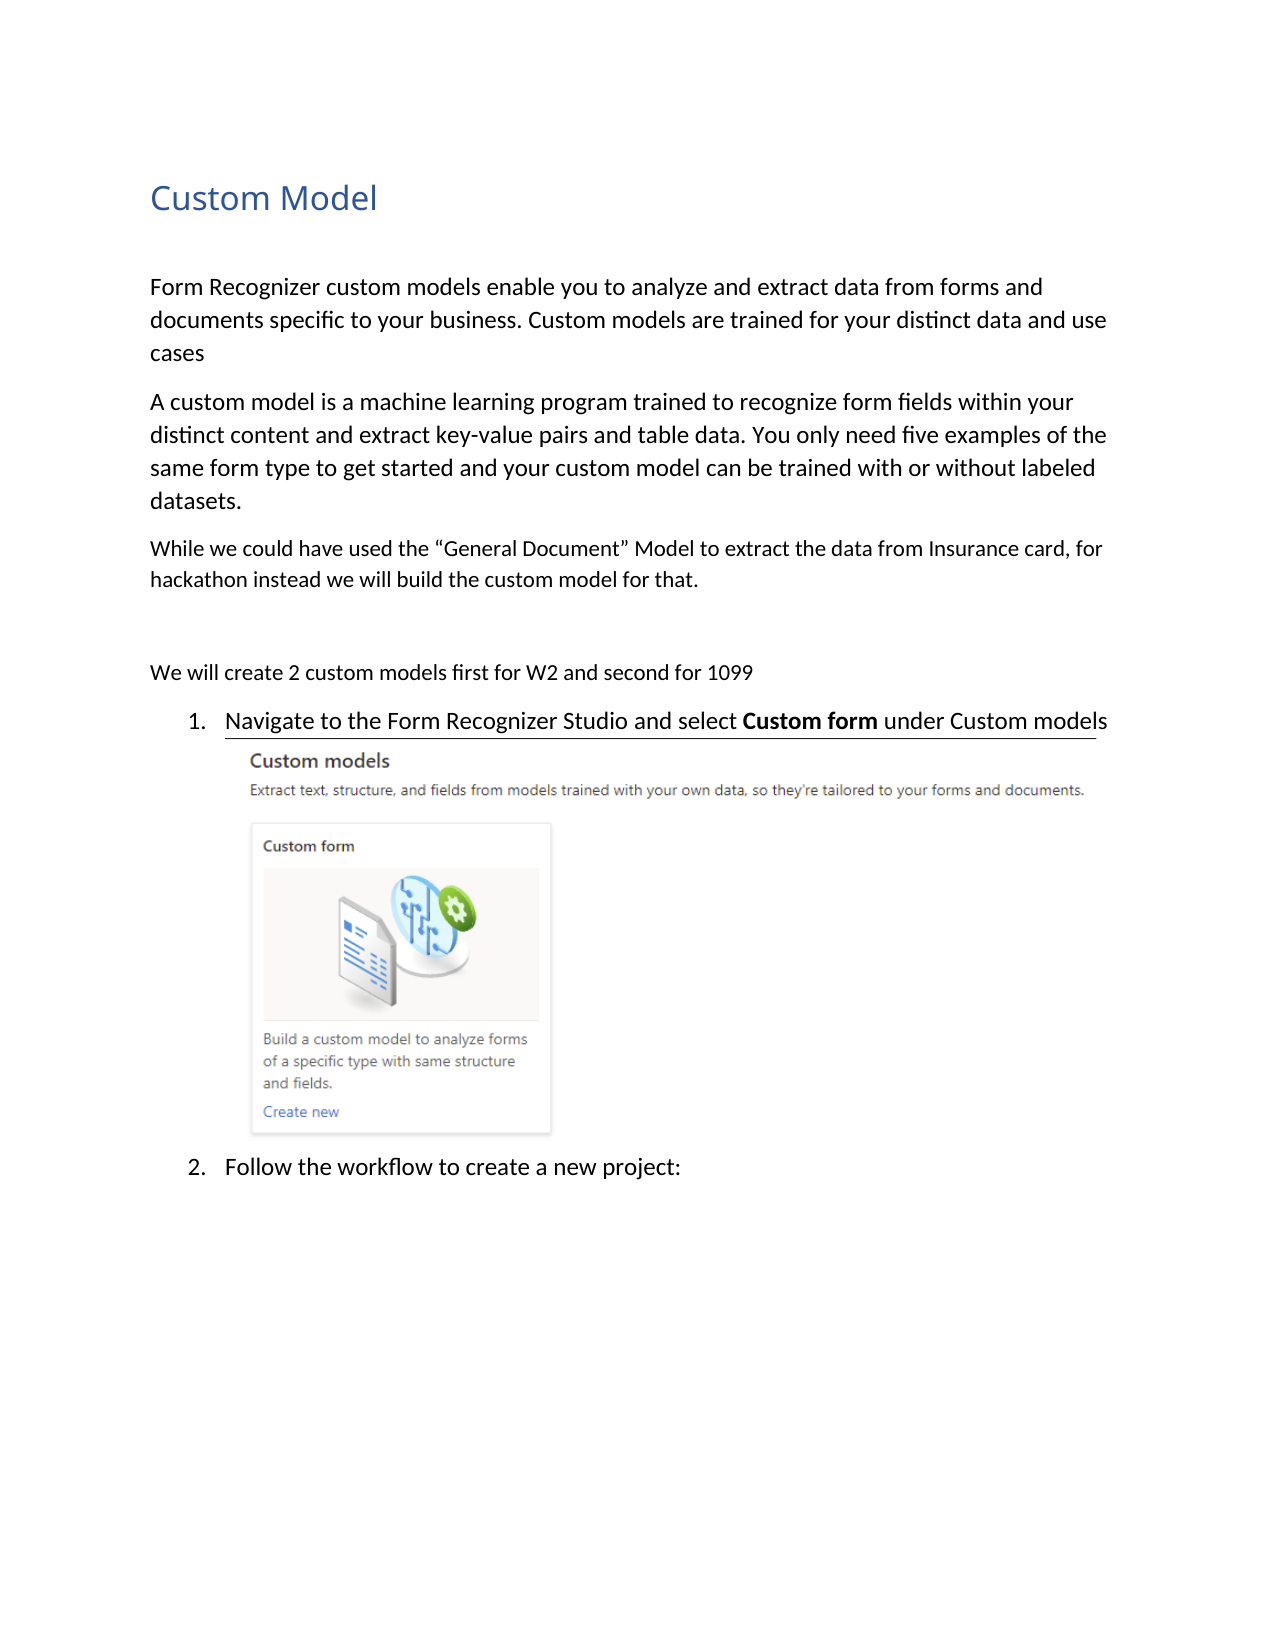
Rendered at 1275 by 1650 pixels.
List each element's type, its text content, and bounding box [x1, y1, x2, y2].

text While we could have used the “General Document” Model to extract the data from Insurance card, for hackathon instead we will build the custom model for that. [150, 534, 1125, 593]
text Form Recognizer custom models enable you to analyze and extract data from forms and documents specific to your business. Custom models are trained for your distinct data and use cases [150, 271, 1125, 367]
list Follow the workflow to create a new project: [187, 1151, 1125, 1182]
text We will create 2 custom models first for W2 and second for 1099 [150, 658, 1125, 687]
picture [225, 738, 1097, 1149]
list Navigate to the Form Recognizer Studio and select Custom form under Custom models [187, 705, 1125, 736]
text A custom model is a machine learning program trained to recognize form fields within your distinct content and extract key-value pairs and table data. You only need five examples of the same form type to get started and your custom model can be trained with or without labeled datasets. [150, 386, 1125, 516]
subtitle Custom Model [150, 175, 1125, 220]
